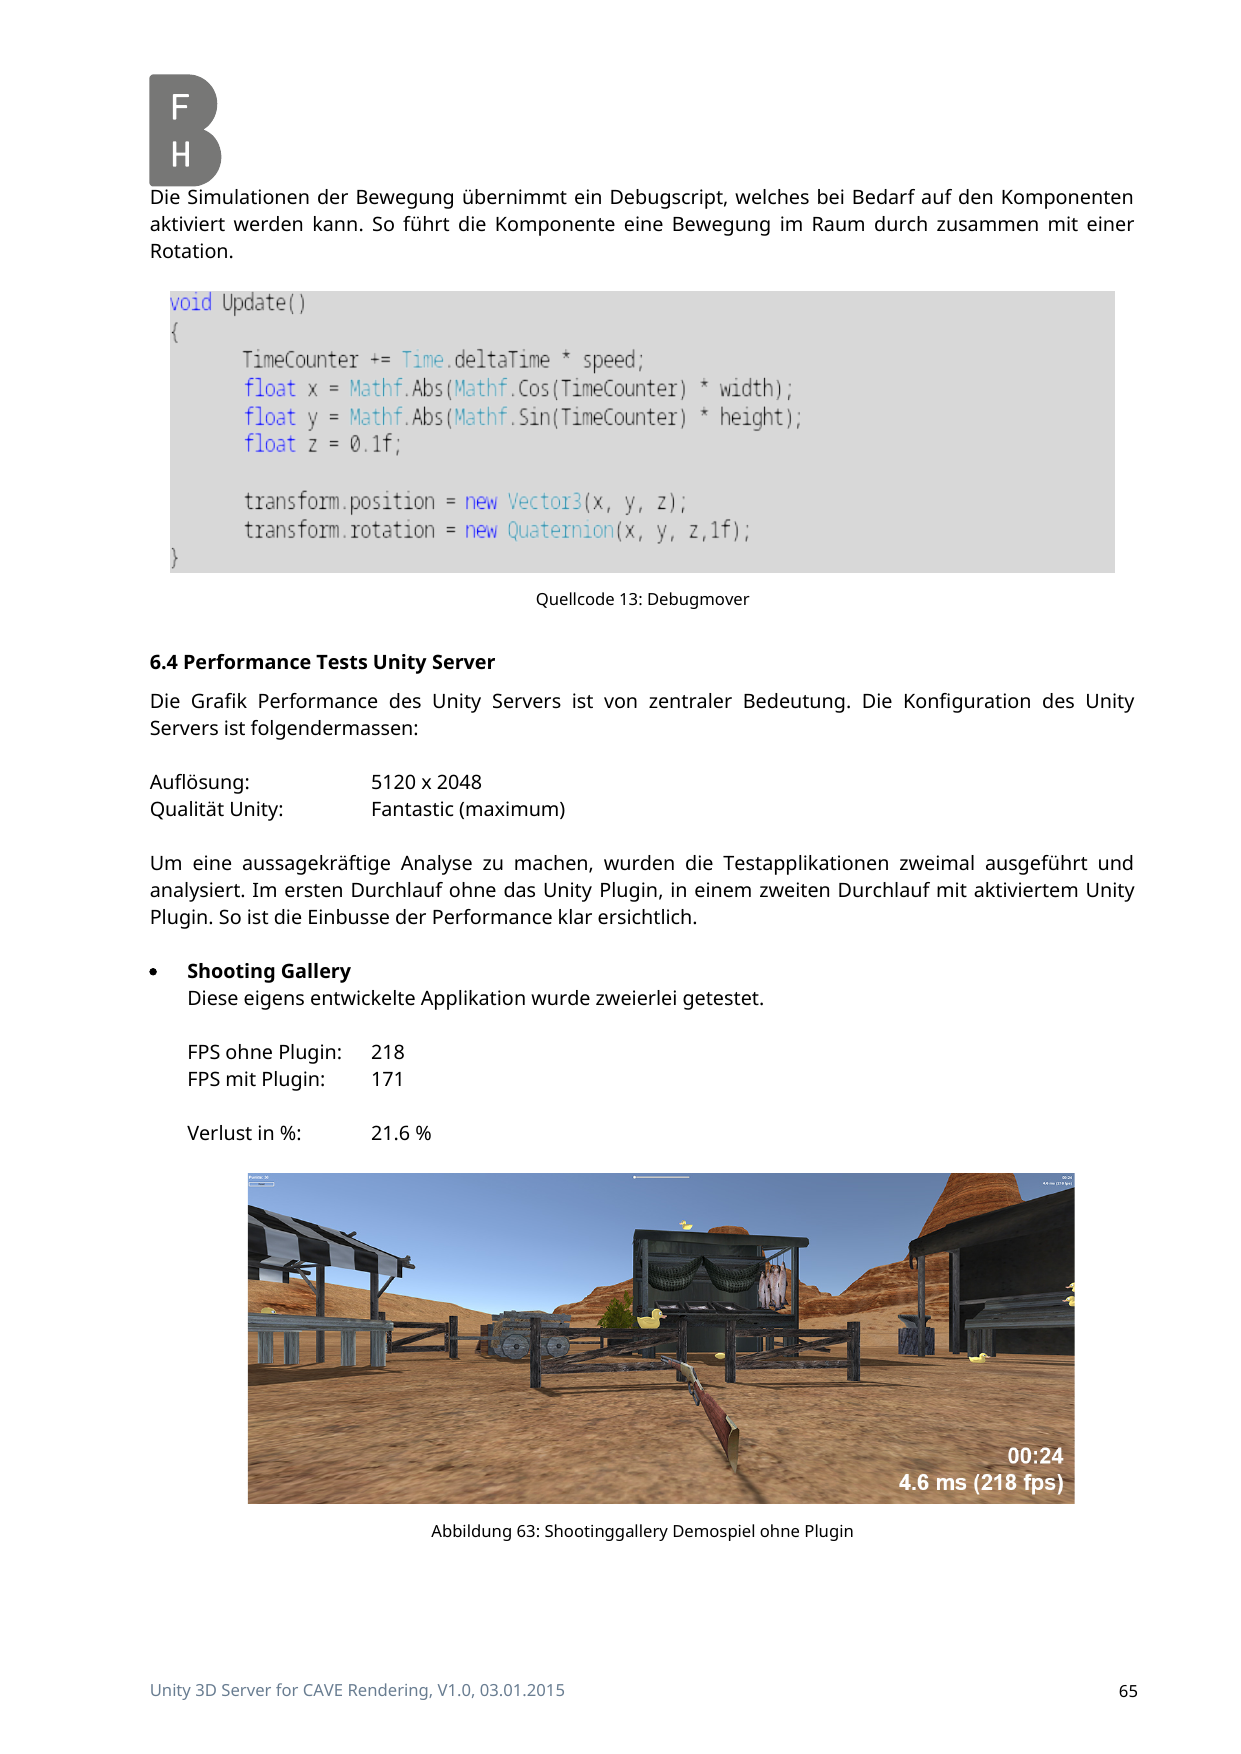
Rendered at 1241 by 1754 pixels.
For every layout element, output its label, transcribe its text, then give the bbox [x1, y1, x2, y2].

list FPS mit Plugin: 171 [187, 1065, 1136, 1092]
text Qualität Unity: Fantastic (maximum) [149, 796, 1136, 823]
subtitle Performance Tests Unity Server [149, 648, 1136, 675]
text Auflösung: 5120 x 2048 [149, 769, 1136, 796]
list Shooting Gallery [149, 957, 1136, 984]
picture [247, 1173, 1075, 1504]
text Die Simulationen der Bewegung übernimmt ein Debugscript, welches bei Bedarf auf den Komponenten aktiviert werden kann. So führt die Komponente eine Bewegung im Raum durch zusammen mit einer Rotation. [149, 183, 1136, 264]
list Diese eigens entwickelte Applikation wurde zweierlei getestet. [187, 984, 1136, 1011]
list FPS ohne Plugin: 218 [187, 1038, 1136, 1065]
text Die Grafik Performance des Unity Servers ist von zentraler Bedeutung. Die Konfiguration des Unity Servers ist folgendermassen: [149, 688, 1136, 742]
text Um eine aussagekräftige Analyse zu machen, wurden die Testapplikationen zweimal ausgeführt und analysiert. Im ersten Durchlauf ohne das Unity Plugin, in einem zweiten Durchlauf mit aktiviertem Unity Plugin. So ist die Einbusse der Performance klar ersichtlich. [149, 849, 1136, 931]
text Abbildung 63: Shootinggallery Demospiel ohne Plugin [149, 1517, 1136, 1542]
list Verlust in %: 21.6 % [187, 1119, 1136, 1146]
text Quellcode 13: Debugmover [149, 585, 1136, 611]
